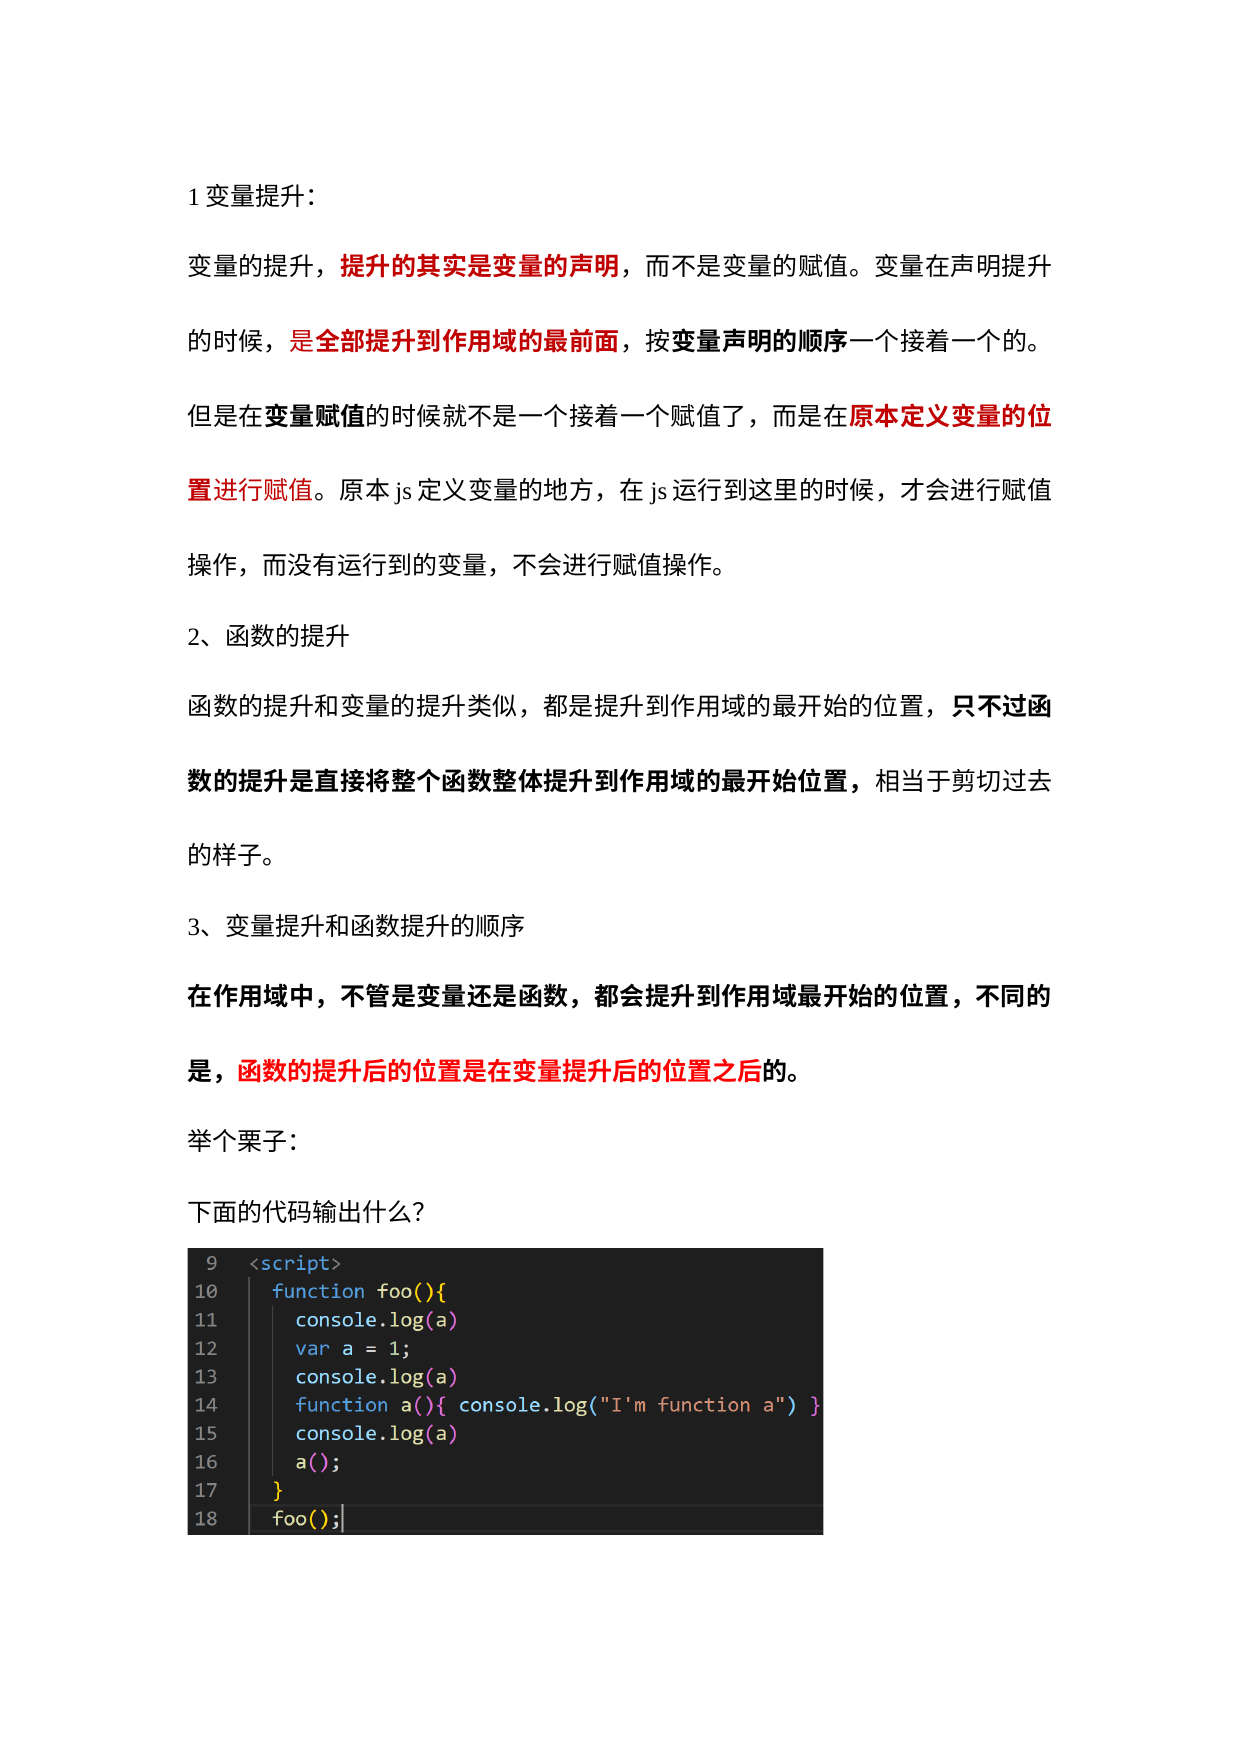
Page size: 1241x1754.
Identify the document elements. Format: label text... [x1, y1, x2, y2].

text 函数的提升和变量的提升类似，都是提升到作用域的最开始的位置，只不过函数的提升是直接将整个函数整体提升到作用域的最开始位置，相当于剪切过去的样子。 [187, 672, 1053, 886]
text 2、函数的提升 [187, 602, 1053, 667]
text 变量的提升，提升的其实是变量的声明，而不是变量的赋值。变量在声明提升的时候，是全部提升到作用域的最前面，按变量声明的顺序一个接着一个的。但是在变量赋值的时候就不是一个接着一个赋值了，而是在原本定义变量的位置进行赋值。原本js定义变量的地方，在js运行到这里的时候，才会进行赋值操作，而没有运行到的变量，不会进行赋值操作。 [187, 232, 1053, 596]
picture [187, 1248, 824, 1535]
text 3、变量提升和函数提升的顺序 [187, 892, 1053, 957]
text 下面的代码输出什么？ [187, 1178, 1053, 1243]
text 1变量提升： [187, 162, 1053, 227]
text 在作用域中，不管是变量还是函数，都会提升到作用域最开始的位置，不同的是，函数的提升后的位置是在变量提升后的位置之后的。 [187, 962, 1053, 1102]
text 举个栗子： [187, 1107, 1053, 1172]
